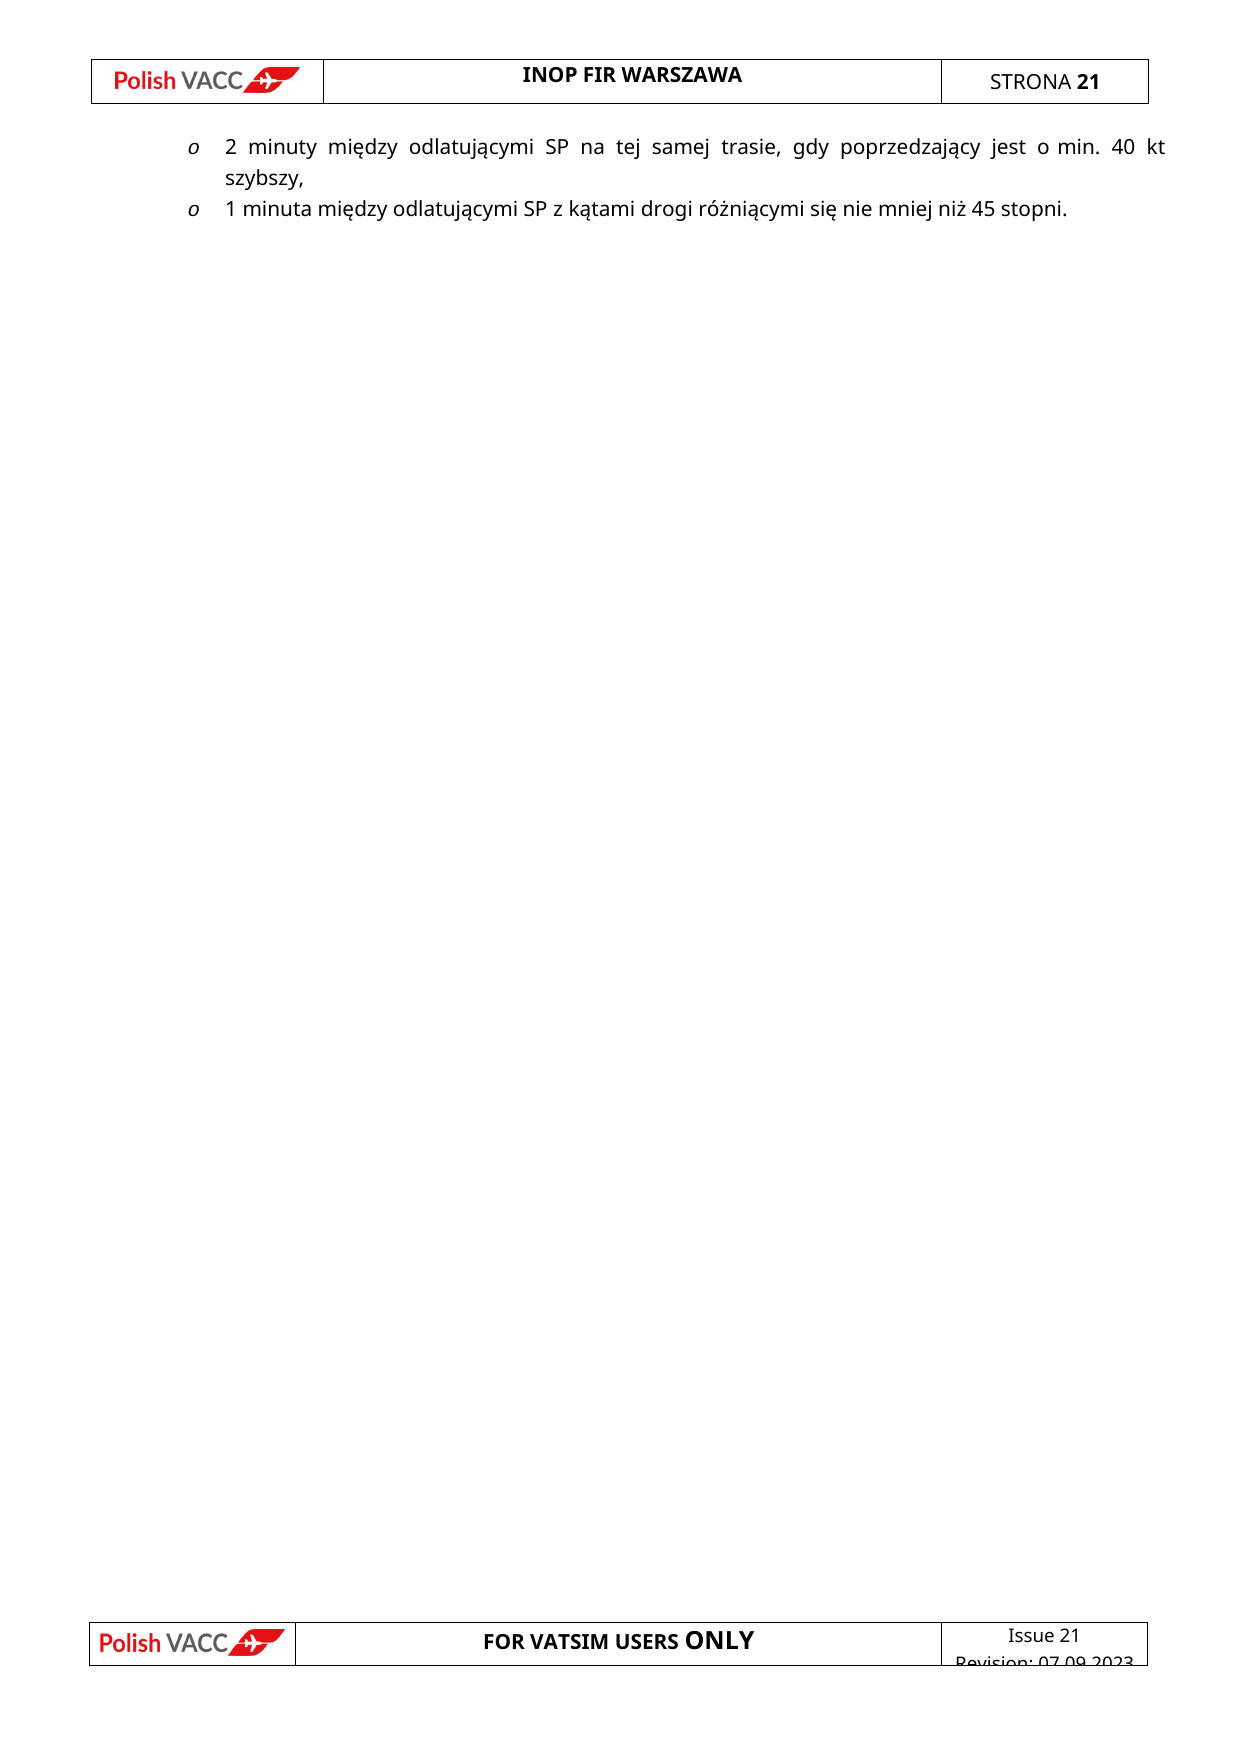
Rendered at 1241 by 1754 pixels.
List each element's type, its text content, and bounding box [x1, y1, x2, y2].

picture [115, 67, 300, 93]
list 1 minuta między odlatującymi SP z kątami drogi różniącymi się nie mniej niż 45 stopni. [187, 194, 1165, 222]
list 2 minuty między odlatującymi SP na tej samej trasie, gdy poprzedzający jest o min. 40 kt szybszy, [187, 132, 1165, 191]
picture [100, 1629, 285, 1656]
